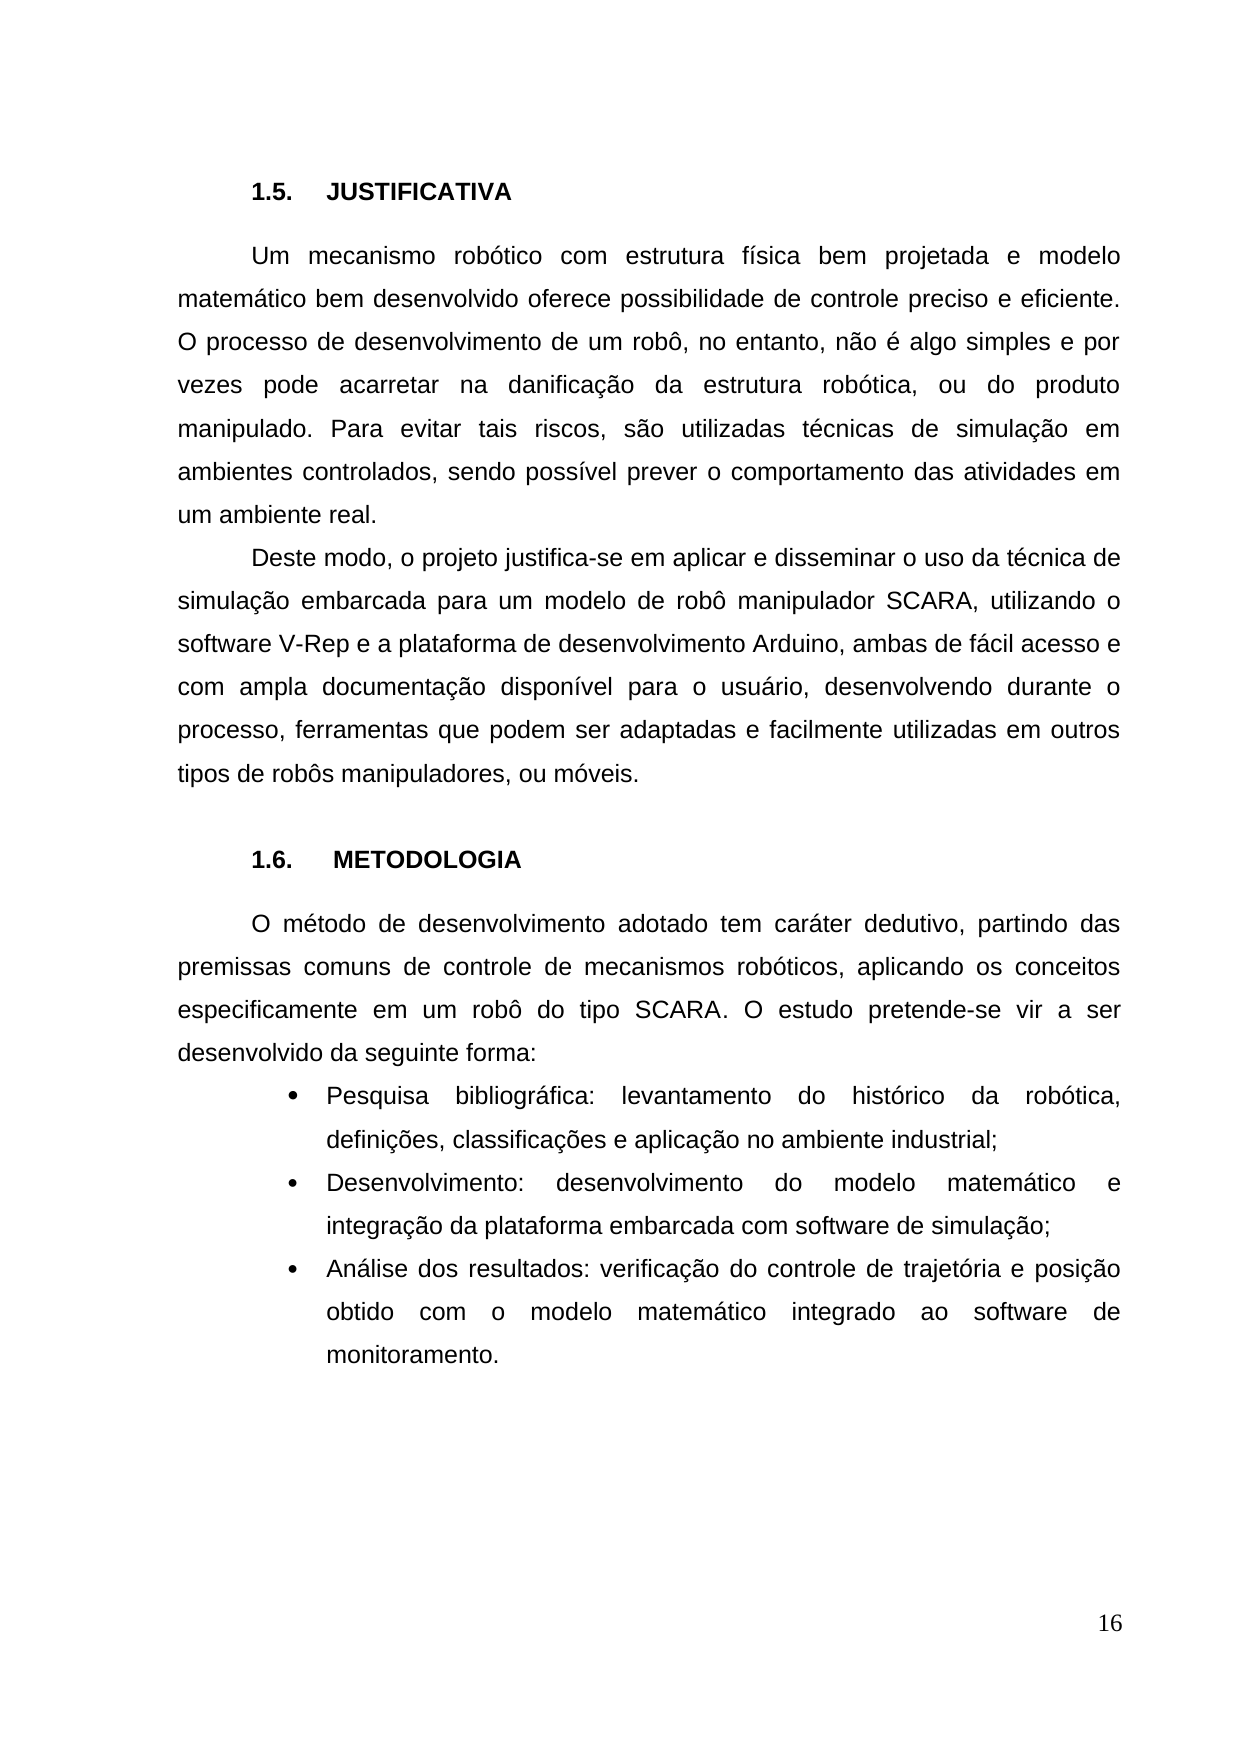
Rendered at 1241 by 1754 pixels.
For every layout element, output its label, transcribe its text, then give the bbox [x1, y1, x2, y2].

list Análise dos resultados: verificação do controle de trajetória e posição obtido com o modelo matemático integrado ao software de monitoramento. [288, 1254, 1122, 1369]
list Desenvolvimento: desenvolvimento do modelo matemático e integração da plataforma embarcada com software de simulação; [288, 1168, 1122, 1239]
list JUSTIFICATIVA [251, 177, 1122, 206]
list METODOLOGIA [251, 845, 1122, 874]
list Pesquisa bibliográfica: levantamento do histórico da robótica, definições, classificações e aplicação no ambiente industrial; [288, 1081, 1122, 1153]
text O método de desenvolvimento adotado tem caráter dedutivo, partindo das premissas comuns de controle de mecanismos robóticos, aplicando os conceitos especificamente em um robô do tipo SCARA. O estudo pretende-se vir a ser desenvolvido da seguinte forma: [177, 909, 1122, 1067]
text Deste modo, o projeto justifica-se em aplicar e disseminar o uso da técnica de simulação embarcada para um modelo de robô manipulador SCARA, utilizando o software V-Rep e a plataforma de desenvolvimento Arduino, ambas de fácil acesso e com ampla documentação disponível para o usuário, desenvolvendo durante o processo, ferramentas que podem ser adaptadas e facilmente utilizadas em outros tipos de robôs manipuladores, ou móveis. [177, 543, 1122, 787]
text Um mecanismo robótico com estrutura física bem projetada e modelo matemático bem desenvolvido oferece possibilidade de controle preciso e eficiente. O processo de desenvolvimento de um robô, no entanto, não é algo simples e por vezes pode acarretar na danificação da estrutura robótica, ou do produto manipulado. Para evitar tais riscos, são utilizadas técnicas de simulação em ambientes controlados, sendo possível prever o comportamento das atividades em um ambiente real. [177, 241, 1122, 529]
